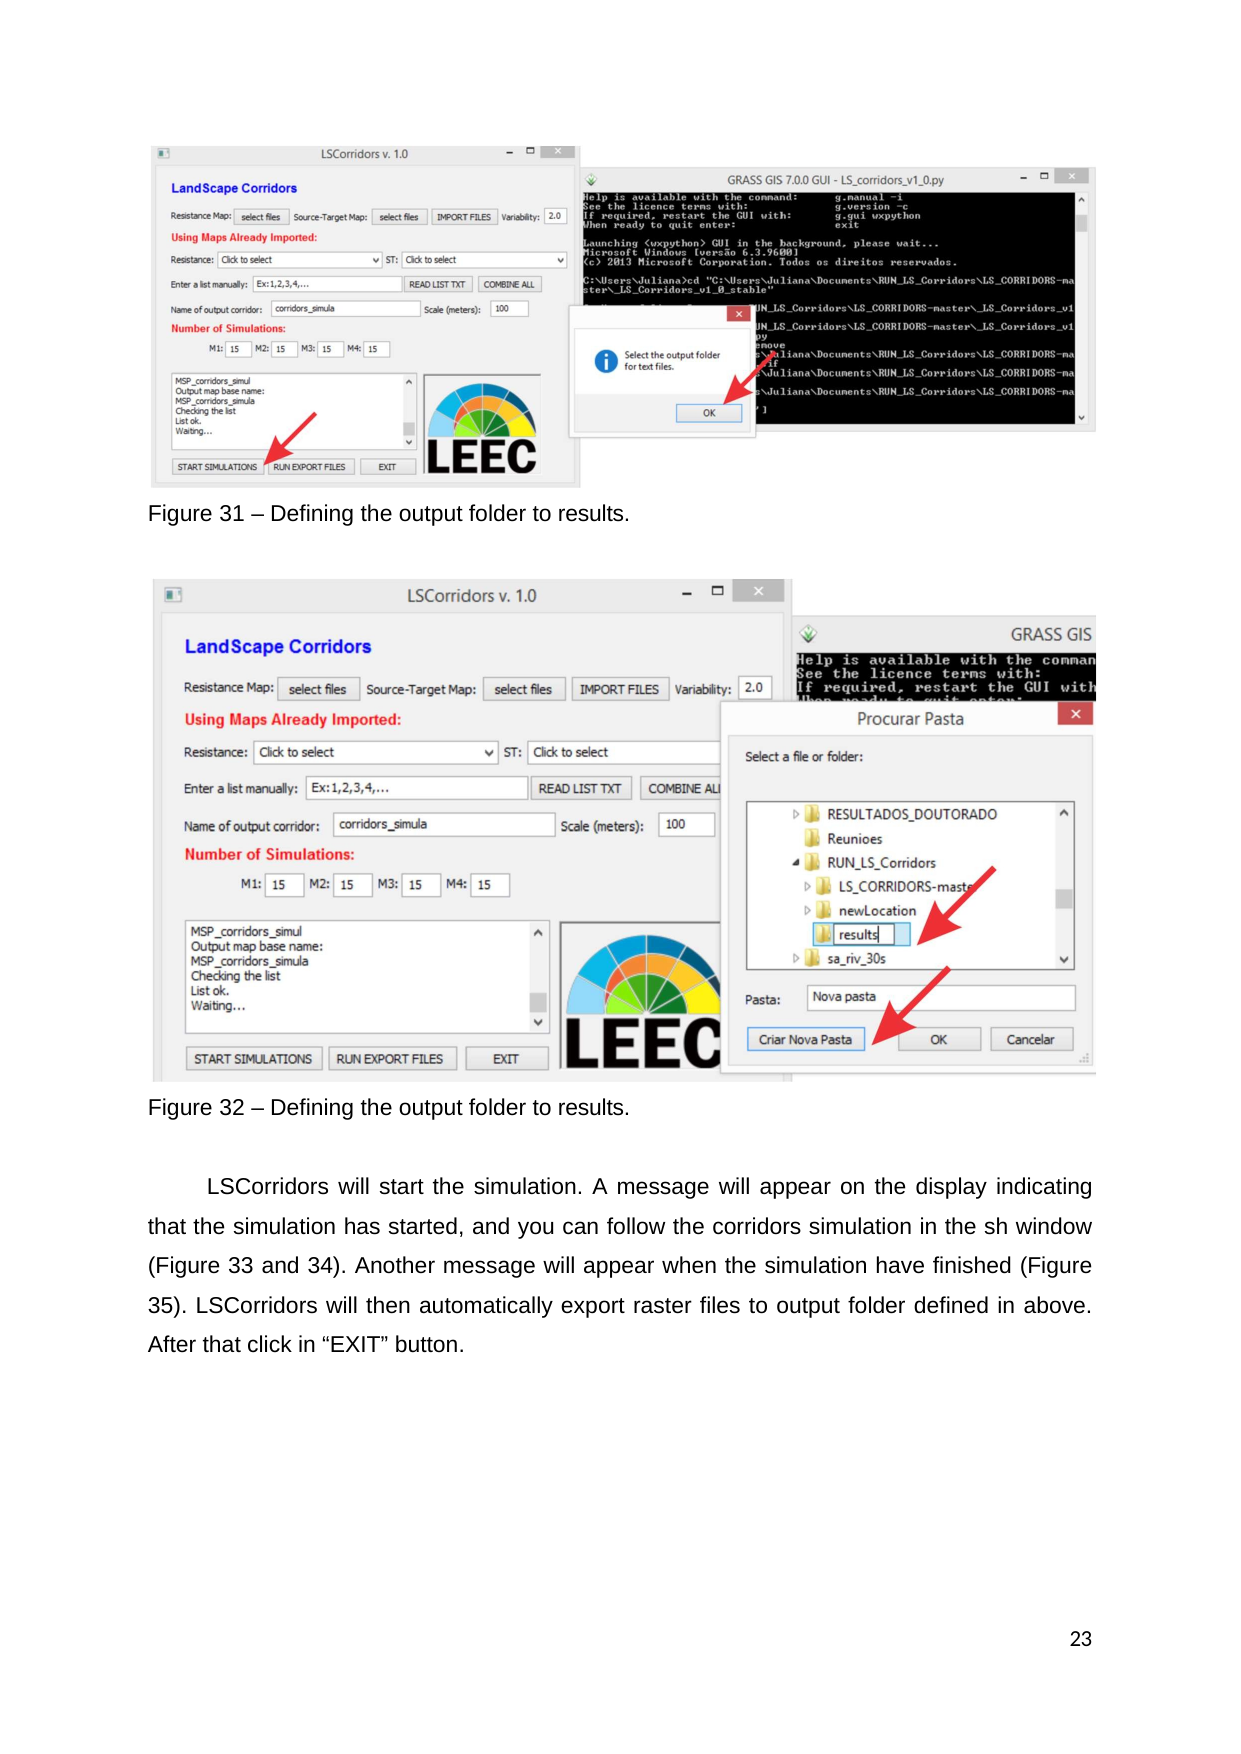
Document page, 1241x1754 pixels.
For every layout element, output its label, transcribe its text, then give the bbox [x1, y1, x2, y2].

picture [150, 578, 1097, 588]
text Figure 32 – Defining the output folder to results. [148, 588, 1194, 1120]
picture [150, 145, 1097, 488]
text LSCorridors will start the simulation. A message will appear on the display indicating that the simulation has started, and you can follow the corridors simulation in the sh window (Figure 33 and 34). Another message will appear when the simulation have finished (Figure 35). LSCorridors will then automatically export raster files to output folder defined in above. After that click in “EXIT” button. [148, 1173, 1093, 1358]
text Figure 31 – Defining the output folder to results. [148, 500, 1194, 526]
